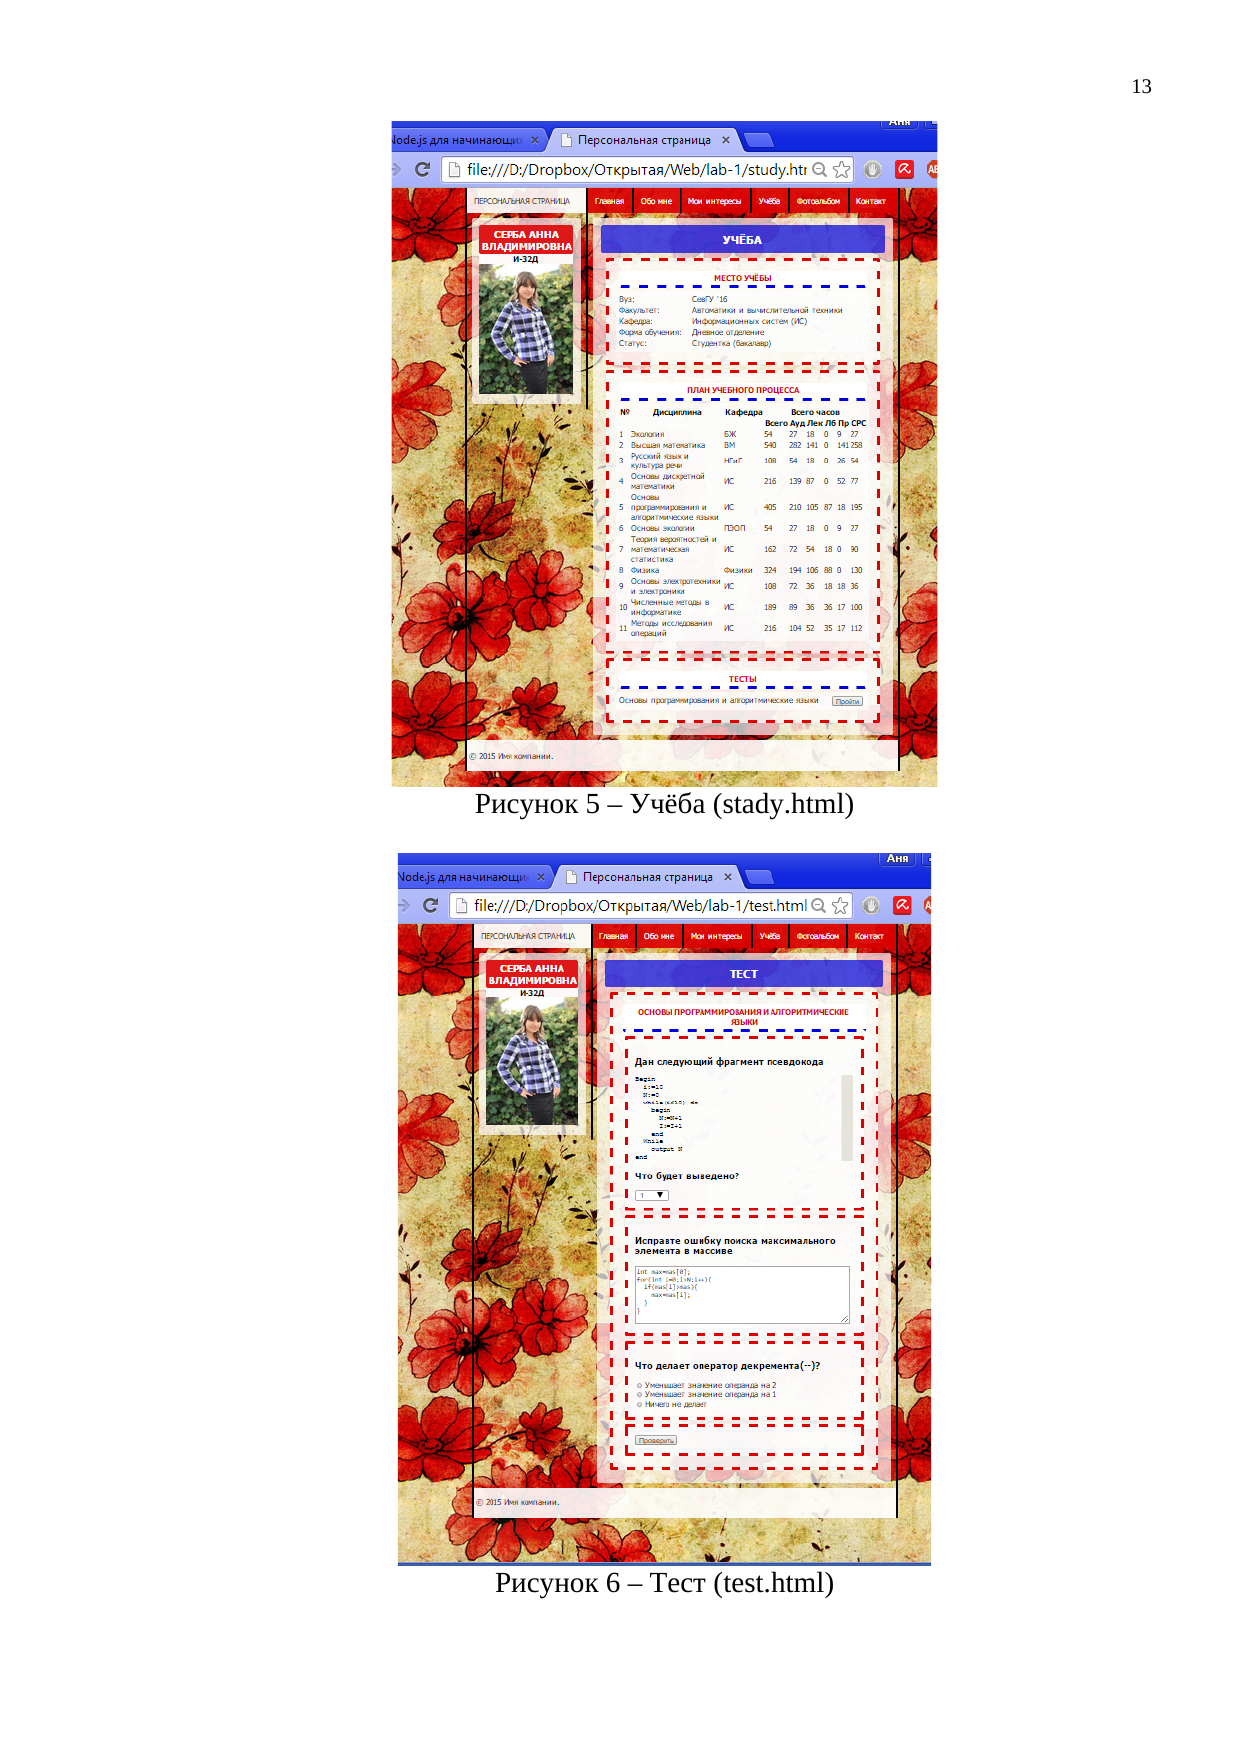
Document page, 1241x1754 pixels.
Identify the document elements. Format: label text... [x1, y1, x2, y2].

text Рисунок 5 – Учёба (stady.html) [177, 786, 1152, 820]
picture [397, 853, 932, 1566]
text Рисунок 6 – Тест (test.html) [177, 1566, 1152, 1599]
picture [391, 121, 938, 787]
